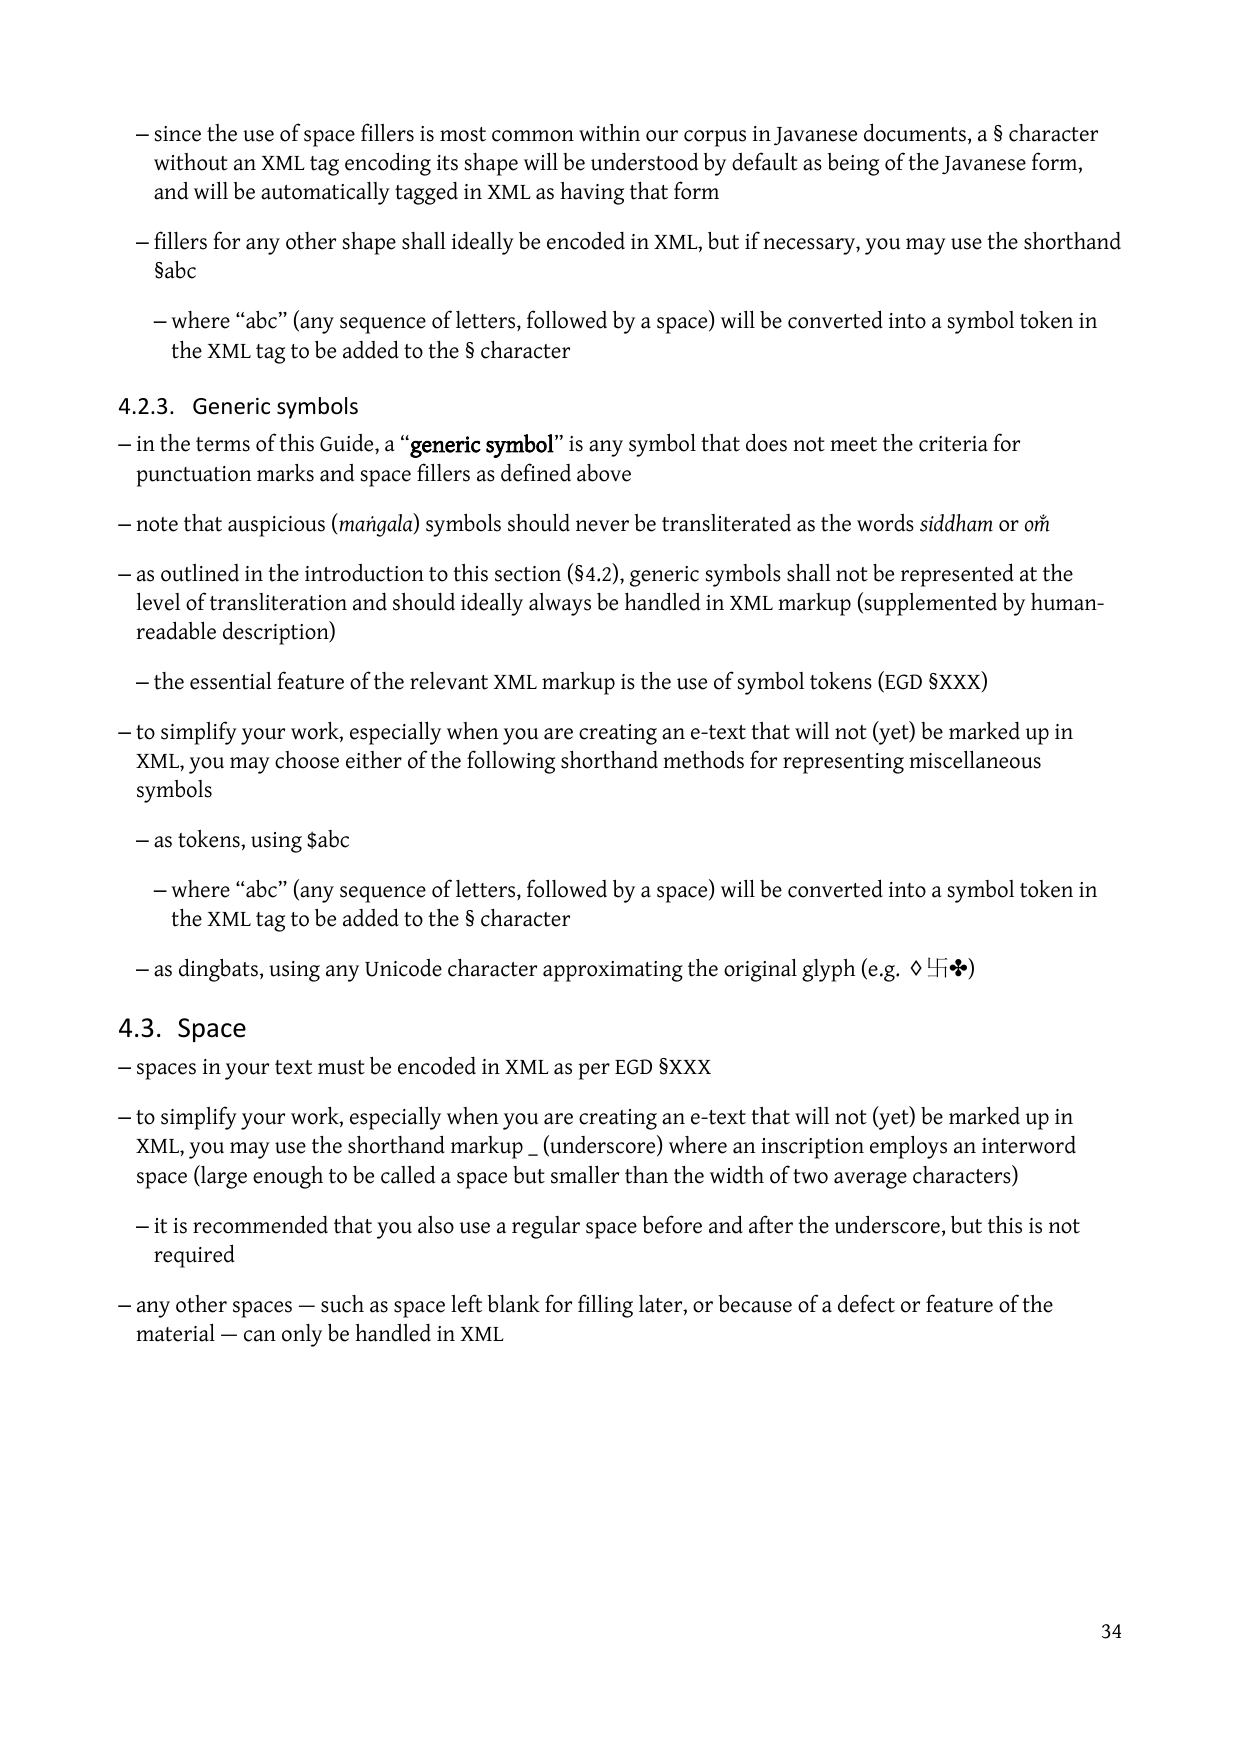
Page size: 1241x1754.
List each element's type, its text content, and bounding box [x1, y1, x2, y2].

list where “abc” (any sequence of letters, followed by a space) will be converted into a symbol token in the XML tag to be added to the § character [153, 306, 1122, 364]
list as outlined in the introduction to this section (§4.2), generic symbols shall not be represented at the level of transliteration and should ideally always be handled in XML markup (supplemented by human-readable description) [118, 558, 1122, 645]
list the essential feature of the relevant XML markup is the use of symbol tokens (EGD §XXX) [136, 666, 1122, 695]
list where “abc” (any sequence of letters, followed by a space) will be converted into a symbol token in the XML tag to be added to the § character [153, 874, 1122, 933]
list it is recommended that you also use a regular space before and after the underscore, but this is not required [136, 1210, 1122, 1268]
list since the use of space fillers is most common within our corpus in Javanese documents, a § character without an XML tag encoding its shape will be understood by default as being of the Javanese form, and will be automatically tagged in XML as having that form [136, 118, 1122, 206]
list any other spaces — such as space left blank for filling later, or because of a defect or feature of the material — can only be handled in XML [118, 1289, 1122, 1347]
subtitle Space [118, 1008, 1122, 1045]
list as dingbats, using any Unicode character approximating the original glyph (e.g. ◊卐✤) [136, 953, 1122, 983]
list as tokens, using $abc [136, 824, 1122, 853]
list to simplify your work, especially when you are creating an e-text that will not (yet) be marked up in XML, you may choose either of the following shorthand methods for representing miscellaneous symbols [118, 716, 1122, 803]
subtitle Generic symbols [118, 385, 1122, 422]
list note that auspicious (maṅgala) symbols should never be transliterated as the words siddham or om̐ [118, 508, 1122, 537]
list fillers for any other shape shall ideally be encoded in XML, but if necessary, you may use the shorthand §abc [136, 226, 1122, 285]
list to simplify your work, especially when you are creating an e-text that will not (yet) be marked up in XML, you may use the shorthand markup _ (underscore) where an inscription employs an interword space (large enough to be called a space but smaller than the width of two average characters) [118, 1101, 1122, 1189]
list in the terms of this Guide, a “generic symbol” is any symbol that does not meet the criteria for punctuation marks and space fillers as defined above [118, 428, 1122, 487]
list spaces in your text must be encoded in XML as per EGD §XXX [118, 1051, 1122, 1081]
